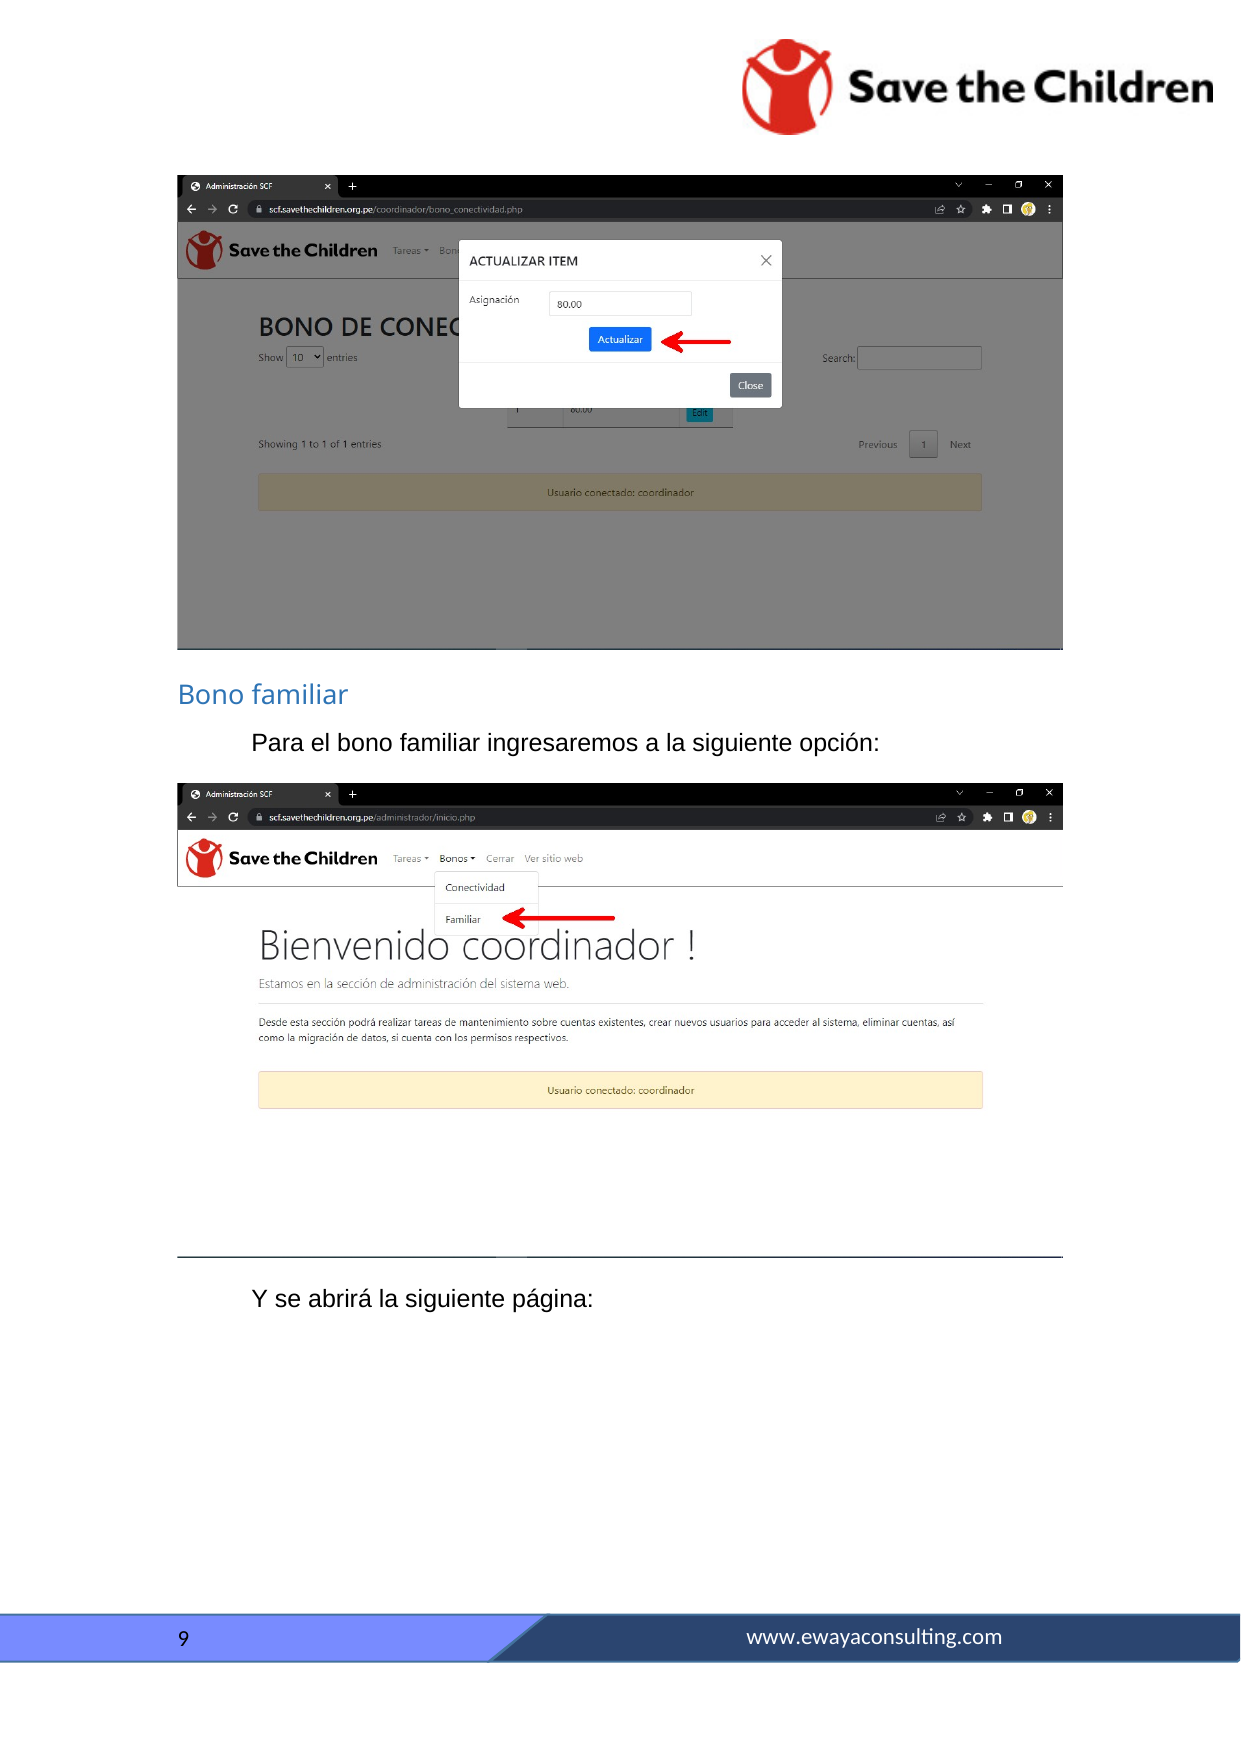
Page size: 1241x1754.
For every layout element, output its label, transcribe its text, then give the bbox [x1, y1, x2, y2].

picture [177, 175, 1063, 650]
picture [177, 783, 1063, 1258]
text Para el bono familiar ingresaremos a la siguiente opción: [177, 728, 1063, 757]
subtitle Bono familiar [177, 676, 1063, 712]
picture [742, 39, 1213, 135]
text Y se abrirá la siguiente página: [177, 1283, 1063, 1312]
